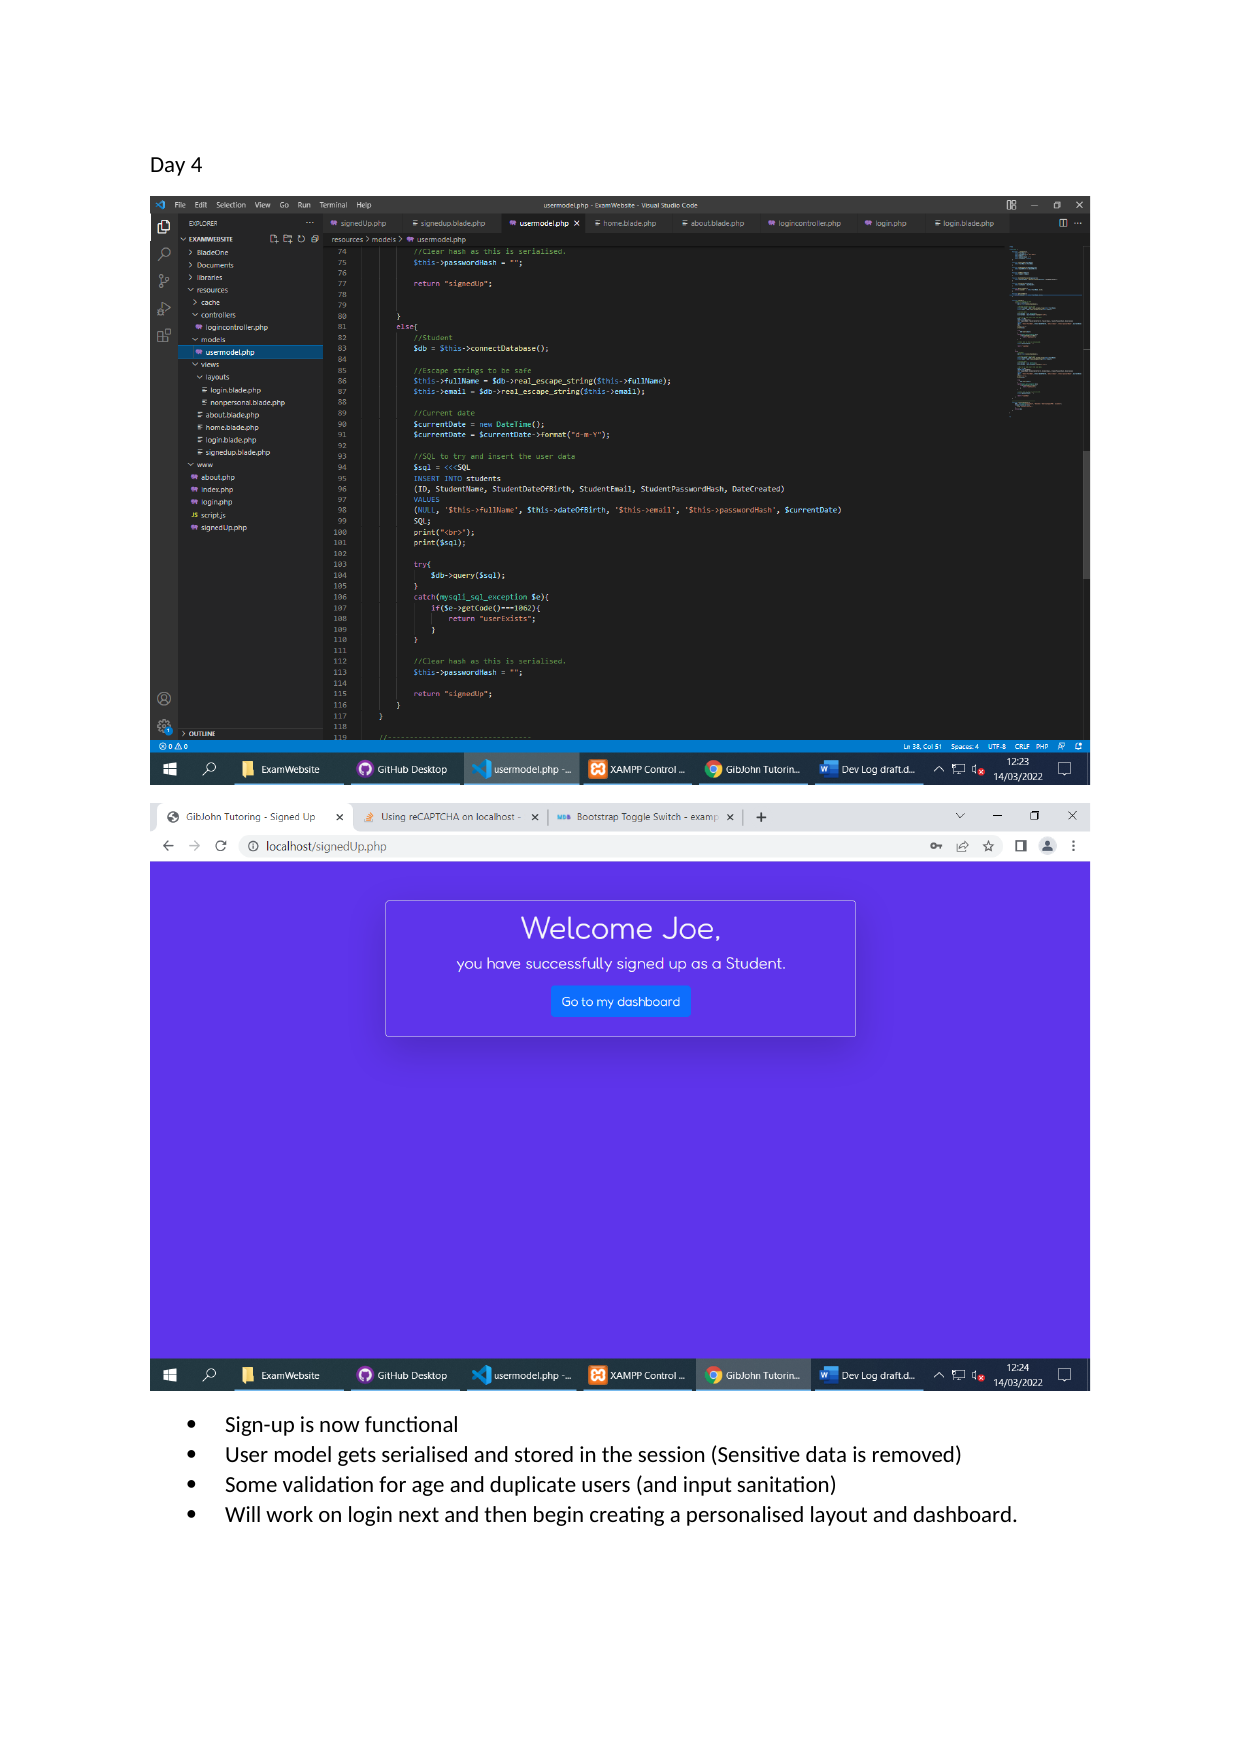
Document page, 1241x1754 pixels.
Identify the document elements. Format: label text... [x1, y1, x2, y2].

text Day 4 [150, 150, 1090, 178]
list Some validation for age and duplicate users (and input sanitation) [187, 1470, 1090, 1498]
list User model gets serialised and stored in the session (Sensitive data is removed) [187, 1440, 1090, 1468]
picture [150, 803, 1091, 1391]
list Will work on login next and then begin creating a personalised layout and dashboard. [187, 1500, 1090, 1528]
picture [150, 196, 1091, 785]
list Sign-up is now functional [187, 1410, 1090, 1438]
